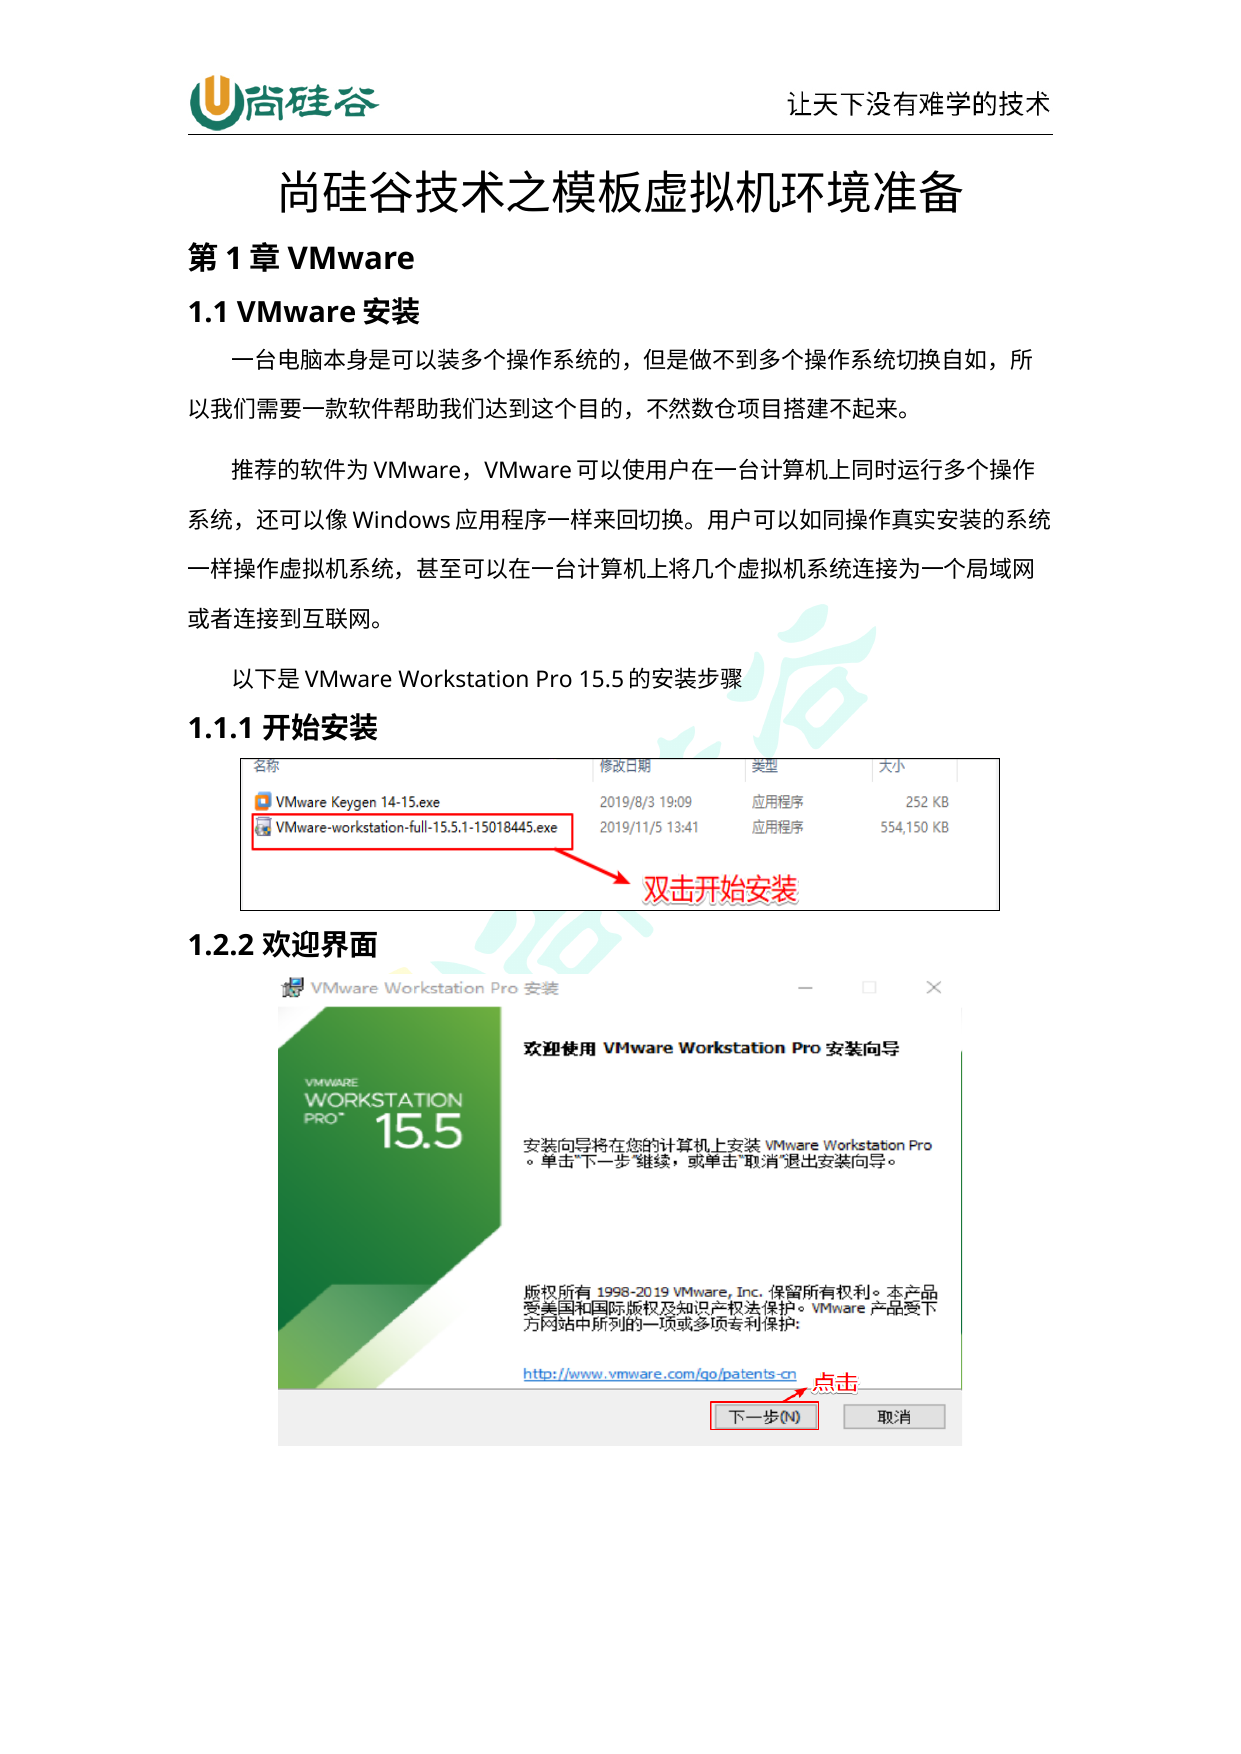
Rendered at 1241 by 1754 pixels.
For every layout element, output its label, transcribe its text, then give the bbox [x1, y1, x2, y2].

text 尚硅谷技术之模板虚拟机环境准备 [187, 156, 1053, 222]
subtitle 1.2.2 欢迎界面 [187, 921, 1053, 963]
subtitle 第1章 VMware [187, 233, 1053, 278]
text 一台电脑本身是可以装多个操作系统的，但是做不到多个操作系统切换自如，所以我们需要一款软件帮助我们达到这个目的，不然数仓项目搭建不起来。 [187, 342, 1053, 424]
text 推荐的软件为VMware，VMware可以使用户在一台计算机上同时运行多个操作系统，还可以像Windows应用程序一样来回切换。用户可以如同操作真实安装的系统一样操作虚拟机系统，甚至可以在一台计算机上将几个虚拟机系统连接为一个局域网或者连接到互联网。 [187, 452, 1053, 634]
picture [278, 973, 963, 1446]
subtitle 1.1.1 开始安装 [187, 705, 1053, 747]
subtitle 1.1 VMware安装 [187, 289, 1053, 331]
picture [241, 759, 999, 910]
picture [187, 73, 1053, 132]
text 以下是VMware Workstation Pro 15.5的安装步骤 [187, 661, 1053, 695]
